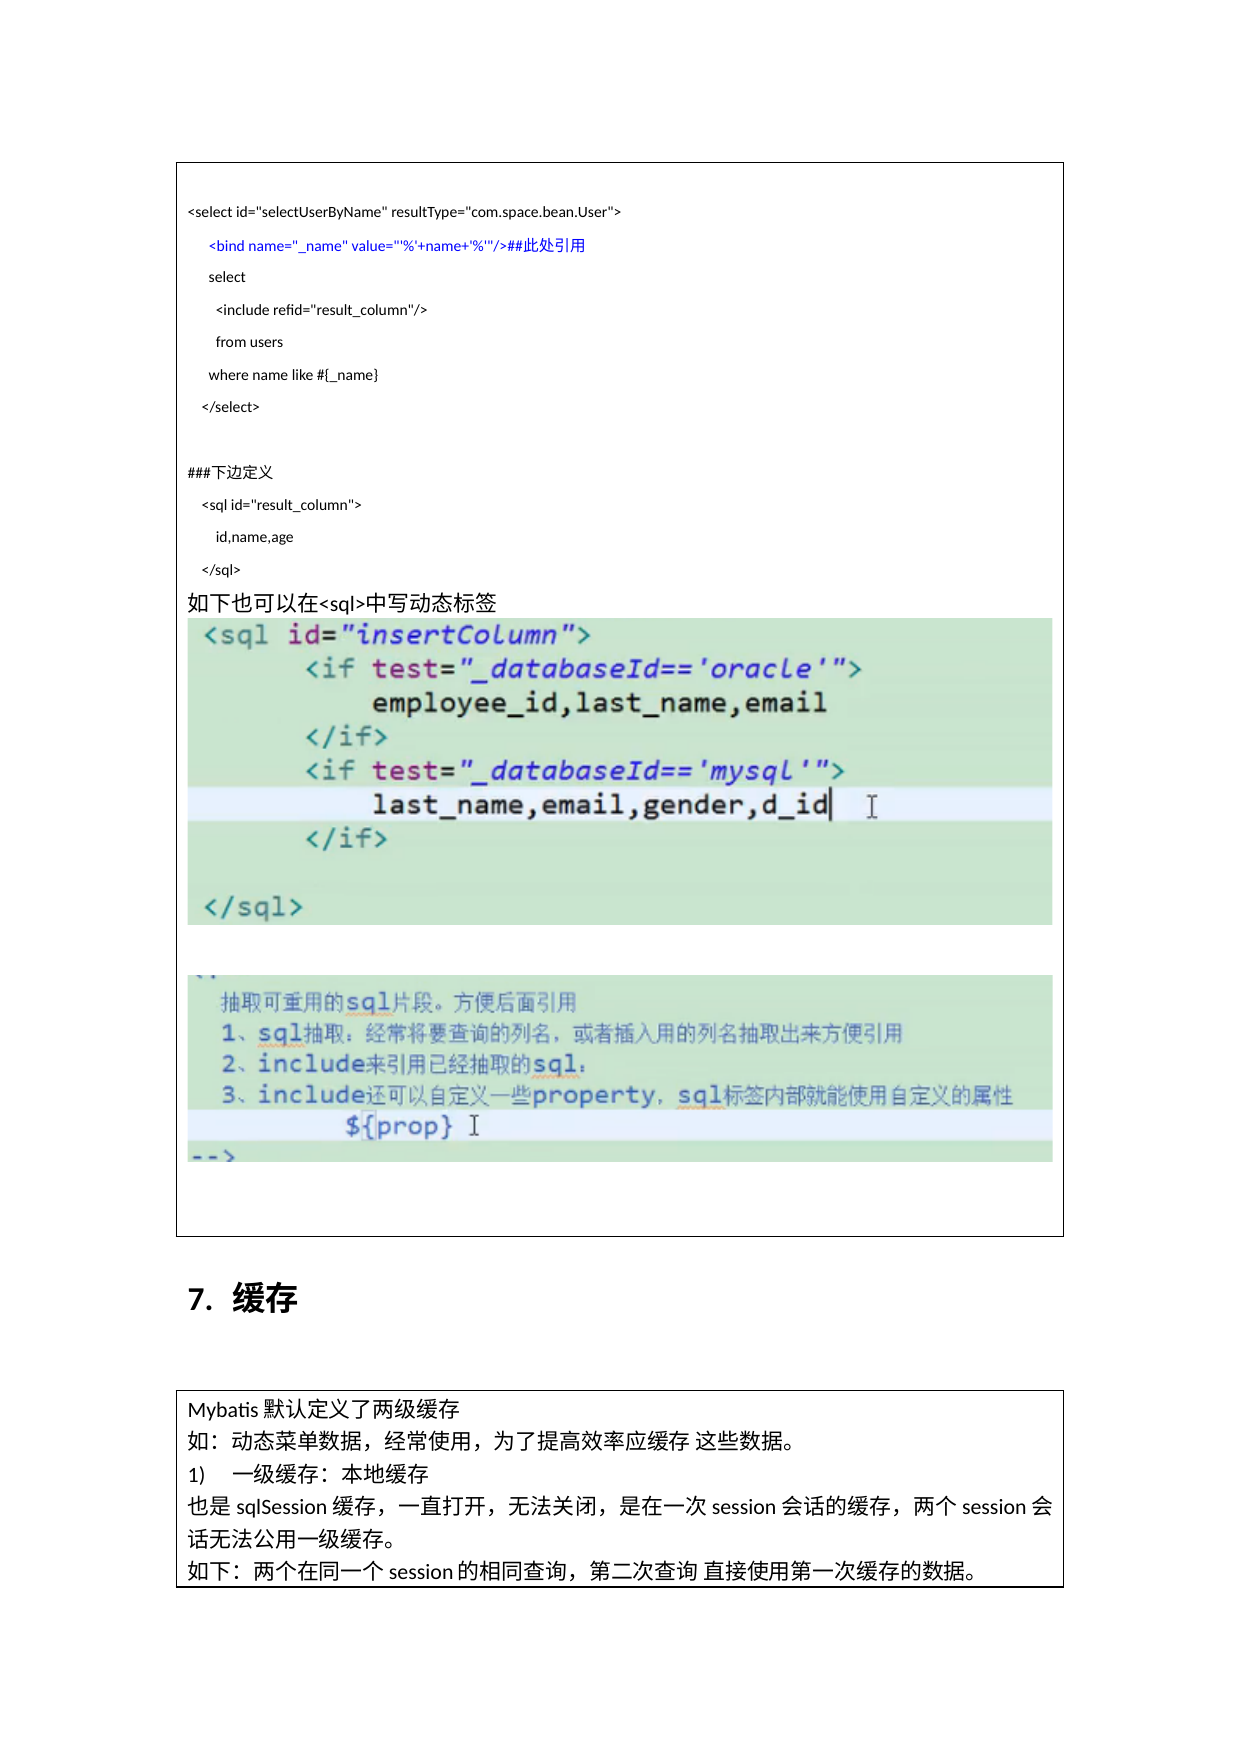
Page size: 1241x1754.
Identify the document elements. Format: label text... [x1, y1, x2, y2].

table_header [177, 1391, 1063, 1586]
picture [187, 618, 1053, 925]
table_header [177, 163, 1063, 1236]
picture [187, 975, 1053, 1162]
subtitle 缓存 [187, 1264, 1053, 1329]
